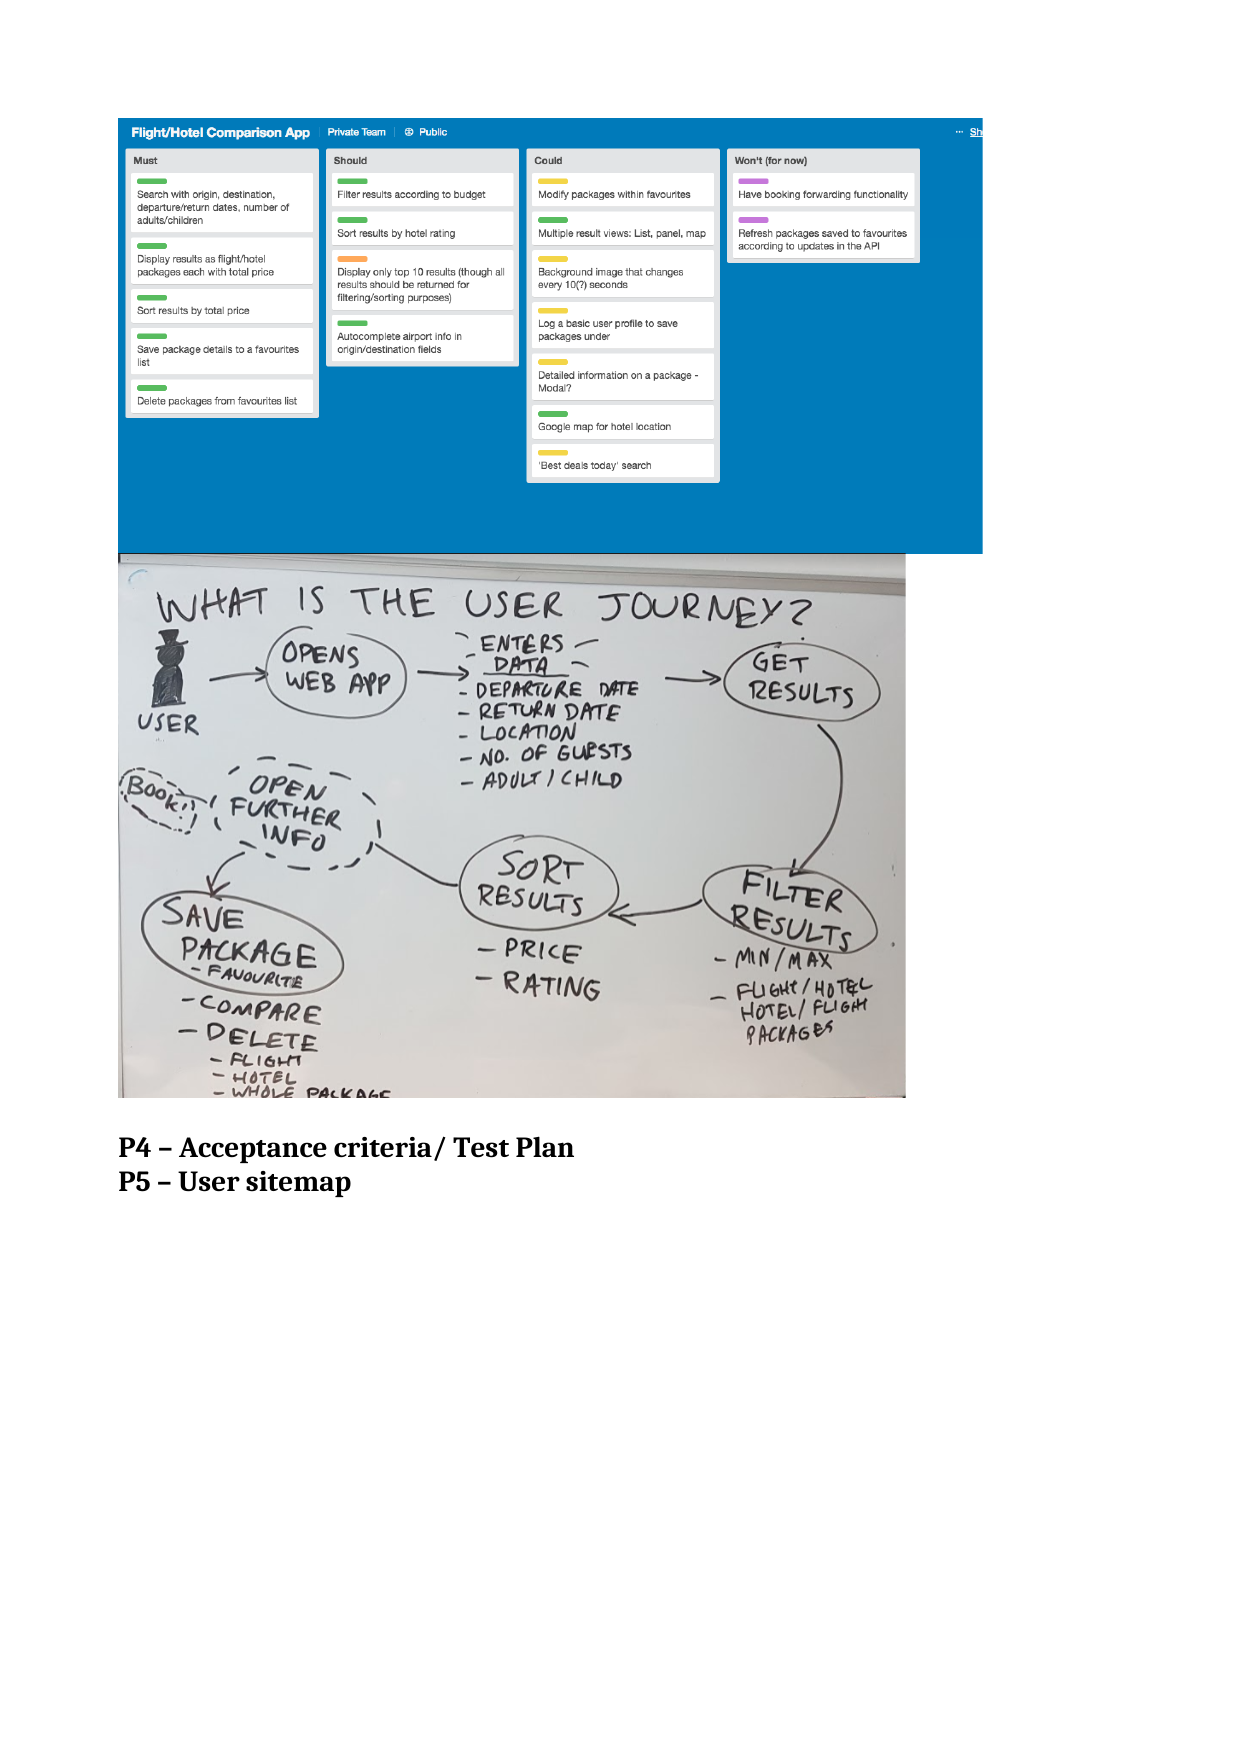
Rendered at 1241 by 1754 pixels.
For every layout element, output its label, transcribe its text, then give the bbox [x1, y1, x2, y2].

picture [257, 128, 269, 137]
picture [333, 129, 341, 135]
picture [208, 128, 213, 136]
picture [327, 149, 518, 366]
picture [728, 149, 919, 262]
picture [118, 554, 906, 1098]
text P4 – Acceptance criteria/ Test Plan [118, 1131, 1122, 1165]
picture [132, 128, 148, 136]
picture [365, 129, 378, 135]
text P5 – User sitemap [118, 1165, 1122, 1198]
picture [527, 149, 719, 482]
picture [286, 128, 299, 139]
picture [342, 129, 358, 135]
picture [182, 128, 202, 137]
picture [169, 128, 182, 136]
picture [436, 129, 443, 135]
picture [971, 129, 978, 136]
picture [126, 149, 318, 417]
picture [159, 129, 167, 137]
picture [222, 131, 247, 139]
picture [211, 131, 218, 137]
